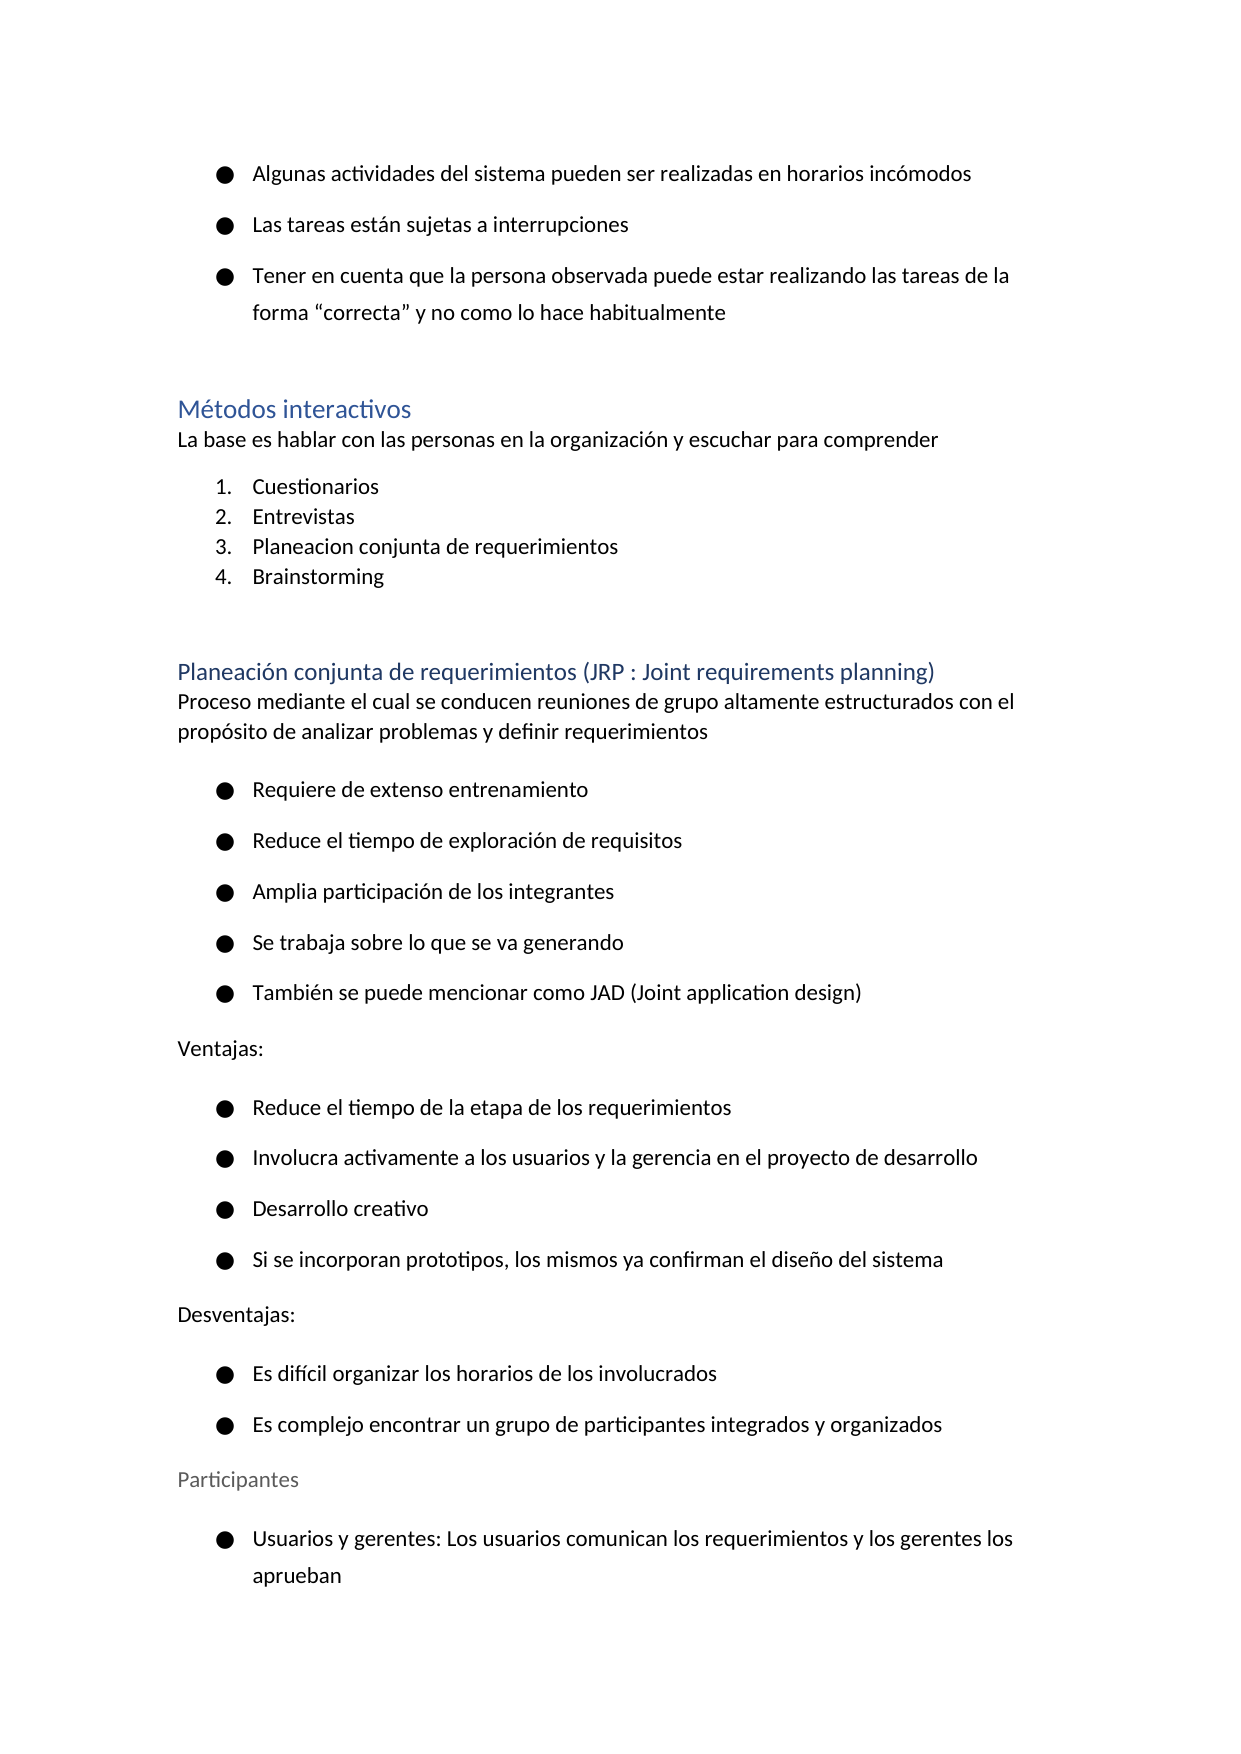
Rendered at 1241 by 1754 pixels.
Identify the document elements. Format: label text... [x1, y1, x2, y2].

list Involucra activamente a los usuarios y la gerencia en el proyecto de desarrollo [215, 1132, 1063, 1179]
list También se puede mencionar como JAD (Joint application design) [215, 967, 1063, 1014]
list Es complejo encontrar un grupo de participantes integrados y organizados [215, 1398, 1063, 1445]
text Proceso mediante el cual se conducen reuniones de grupo altamente estructurados con el propósito de analizar problemas y definir requerimientos [177, 687, 1063, 745]
subtitle Planeación conjunta de requerimientos (JRP : Joint requirements planning) [177, 656, 1063, 687]
list Es difícil organizar los horarios de los involucrados [215, 1347, 1063, 1394]
list Reduce el tiempo de la etapa de los requerimientos [215, 1081, 1063, 1128]
list Se trabaja sobre lo que se va generando [215, 916, 1063, 963]
list Brainstorming [215, 562, 1063, 591]
text La base es hablar con las personas en la organización y escuchar para comprender [177, 425, 1063, 453]
list Entrevistas [215, 502, 1063, 530]
list Reduce el tiempo de exploración de requisitos [215, 814, 1063, 862]
subtitle Participantes [177, 1466, 1063, 1494]
list Desarrollo creativo [215, 1182, 1063, 1229]
list Las tareas están sujetas a interrupciones [215, 198, 1063, 245]
list Si se incorporan prototipos, los mismos ya confirman el diseño del sistema [215, 1233, 1063, 1280]
text Ventajas: [177, 1034, 1063, 1062]
list Planeacion conjunta de requerimientos [215, 532, 1063, 560]
list Tener en cuenta que la persona observada puede estar realizando las tareas de la forma “correcta” y no como lo hace habitualmente [215, 249, 1063, 326]
subtitle Métodos interactivos [177, 392, 1063, 425]
list Cuestionarios [215, 472, 1063, 500]
list Usuarios y gerentes: Los usuarios comunican los requerimientos y los gerentes los aprueban [215, 1512, 1063, 1590]
list Algunas actividades del sistema pueden ser realizadas en horarios incómodos [215, 148, 1063, 194]
list Amplia participación de los integrantes [215, 865, 1063, 912]
text Desventajas: [177, 1301, 1063, 1329]
list Requiere de extenso entrenamiento [215, 764, 1063, 811]
